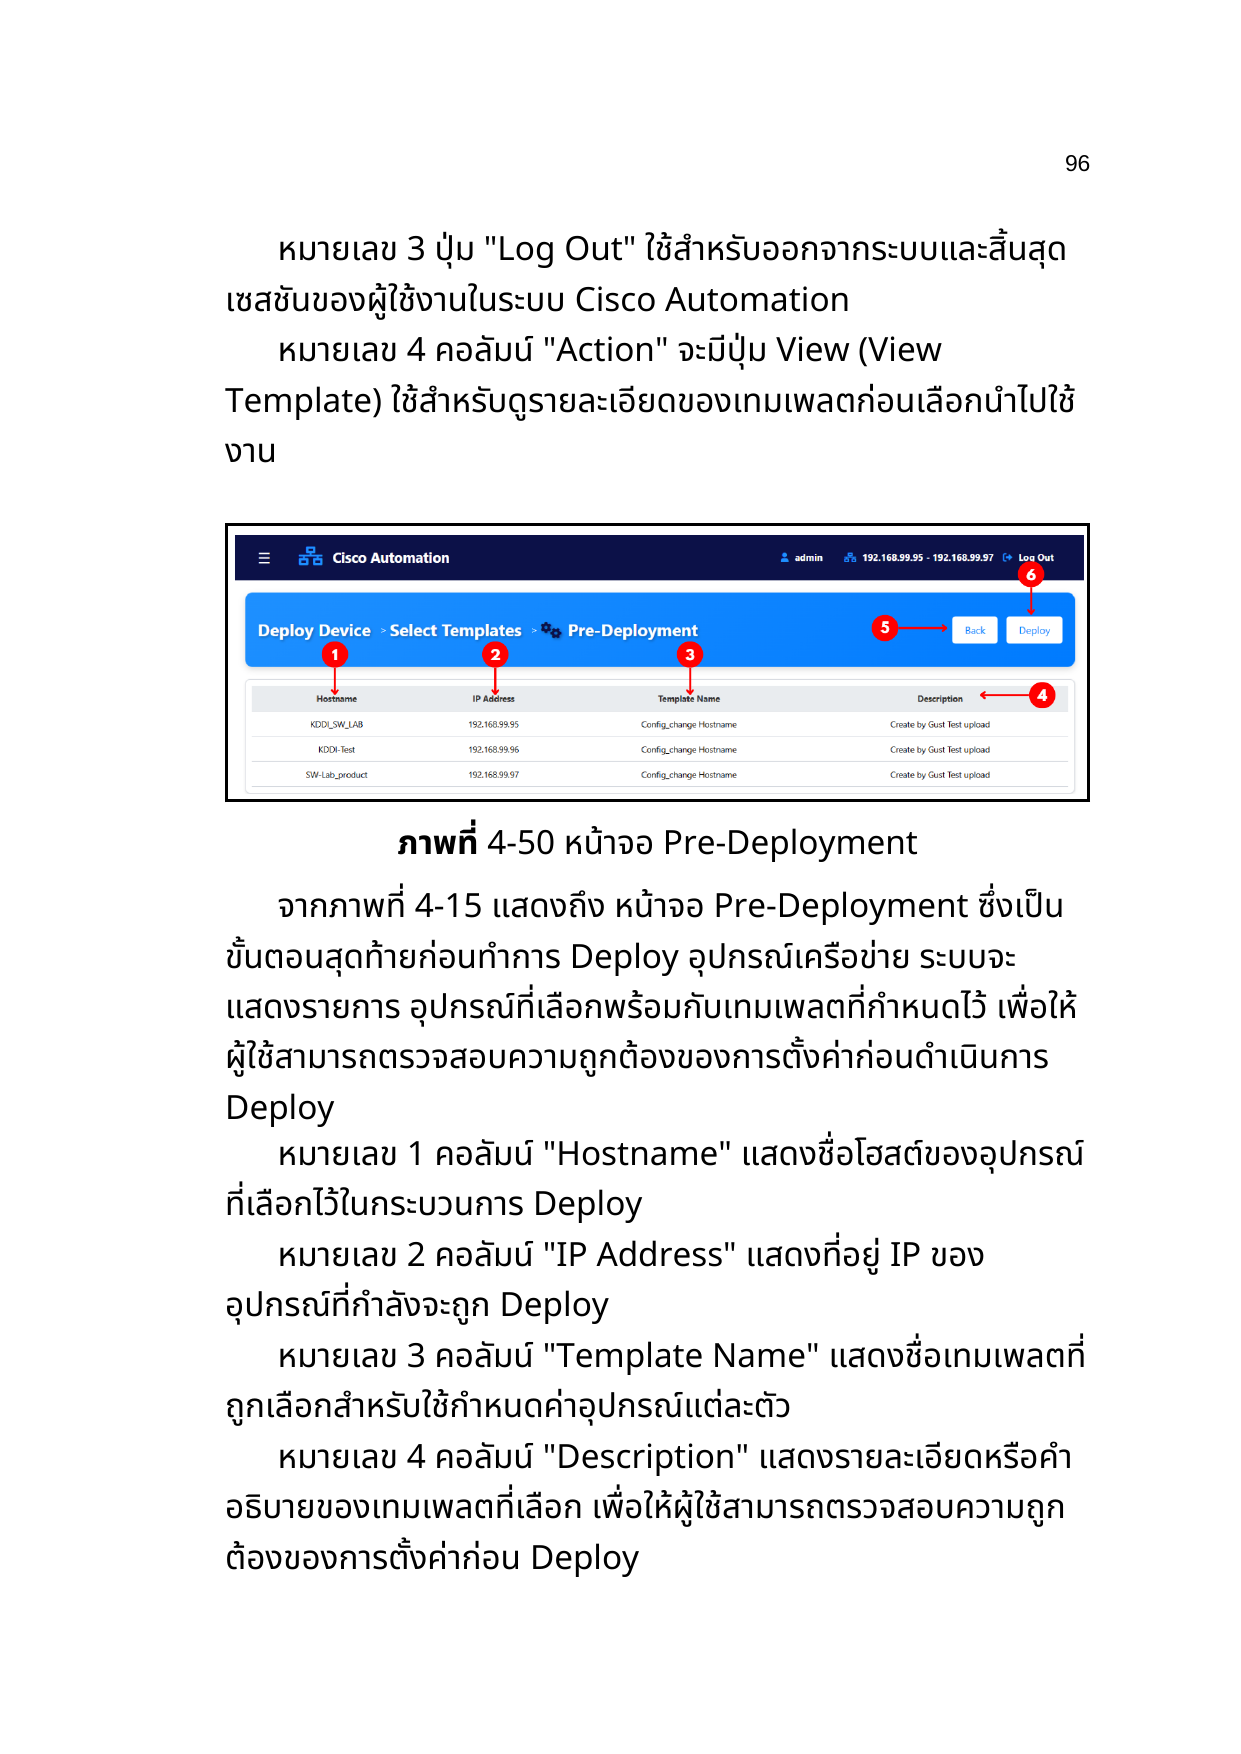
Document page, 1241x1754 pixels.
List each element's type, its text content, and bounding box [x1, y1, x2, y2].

text หมายเลข 4 คอลัมน์ "Action" จะมีปุ่ม View (View Template) ใช้สำหรับดูรายละเอียดของเทมเพลตก่อนเลือกนำไปใช้งาน [225, 326, 1090, 478]
text จากภาพที่ 4-15 แสดงถึง หน้าจอ Pre-Deployment ซึ่งเป็น ขั้นตอนสุดท้ายก่อนทำการ Deploy อุปกรณ์เครือข่าย ระบบจะแสดงรายการ อุปกรณ์ที่เลือกพร้อมกับเทมเพลตที่กำหนดไว้ เพื่อให้ผู้ใช้สามารถตรวจสอบความถูกต้องของการตั้งค่าก่อนดำเนินการ Deploy [225, 882, 1090, 1129]
text หมายเลข 3 คอลัมน์ "Template Name" แสดงชื่อเทมเพลตที่ถูกเลือกสำหรับใช้กำหนดค่าอุปกรณ์แต่ละตัว [225, 1332, 1090, 1433]
text หมายเลข 3 ปุ่ม "Log Out" ใช้สำหรับออกจากระบบและสิ้นสุดเซสชันของผู้ใช้งานในระบบ Cisco Automation [225, 225, 1090, 326]
text หมายเลข 2 คอลัมน์ "IP Address" แสดงที่อยู่ IP ของอุปกรณ์ที่กำลังจะถูก Deploy [225, 1231, 1090, 1332]
text หมายเลข 1 คอลัมน์ "Hostname" แสดงชื่อโฮสต์ของอุปกรณ์ที่เลือกไว้ในกระบวนการ Deploy [225, 1129, 1090, 1231]
picture [228, 526, 1087, 799]
text หมายเลข 4 คอลัมน์ "Description" แสดงรายละเอียดหรือคำอธิบายของเทมเพลตที่เลือก เพื่อให้ผู้ใช้สามารถตรวจสอบความถูกต้องของการตั้งค่าก่อน Deploy [225, 1433, 1090, 1584]
